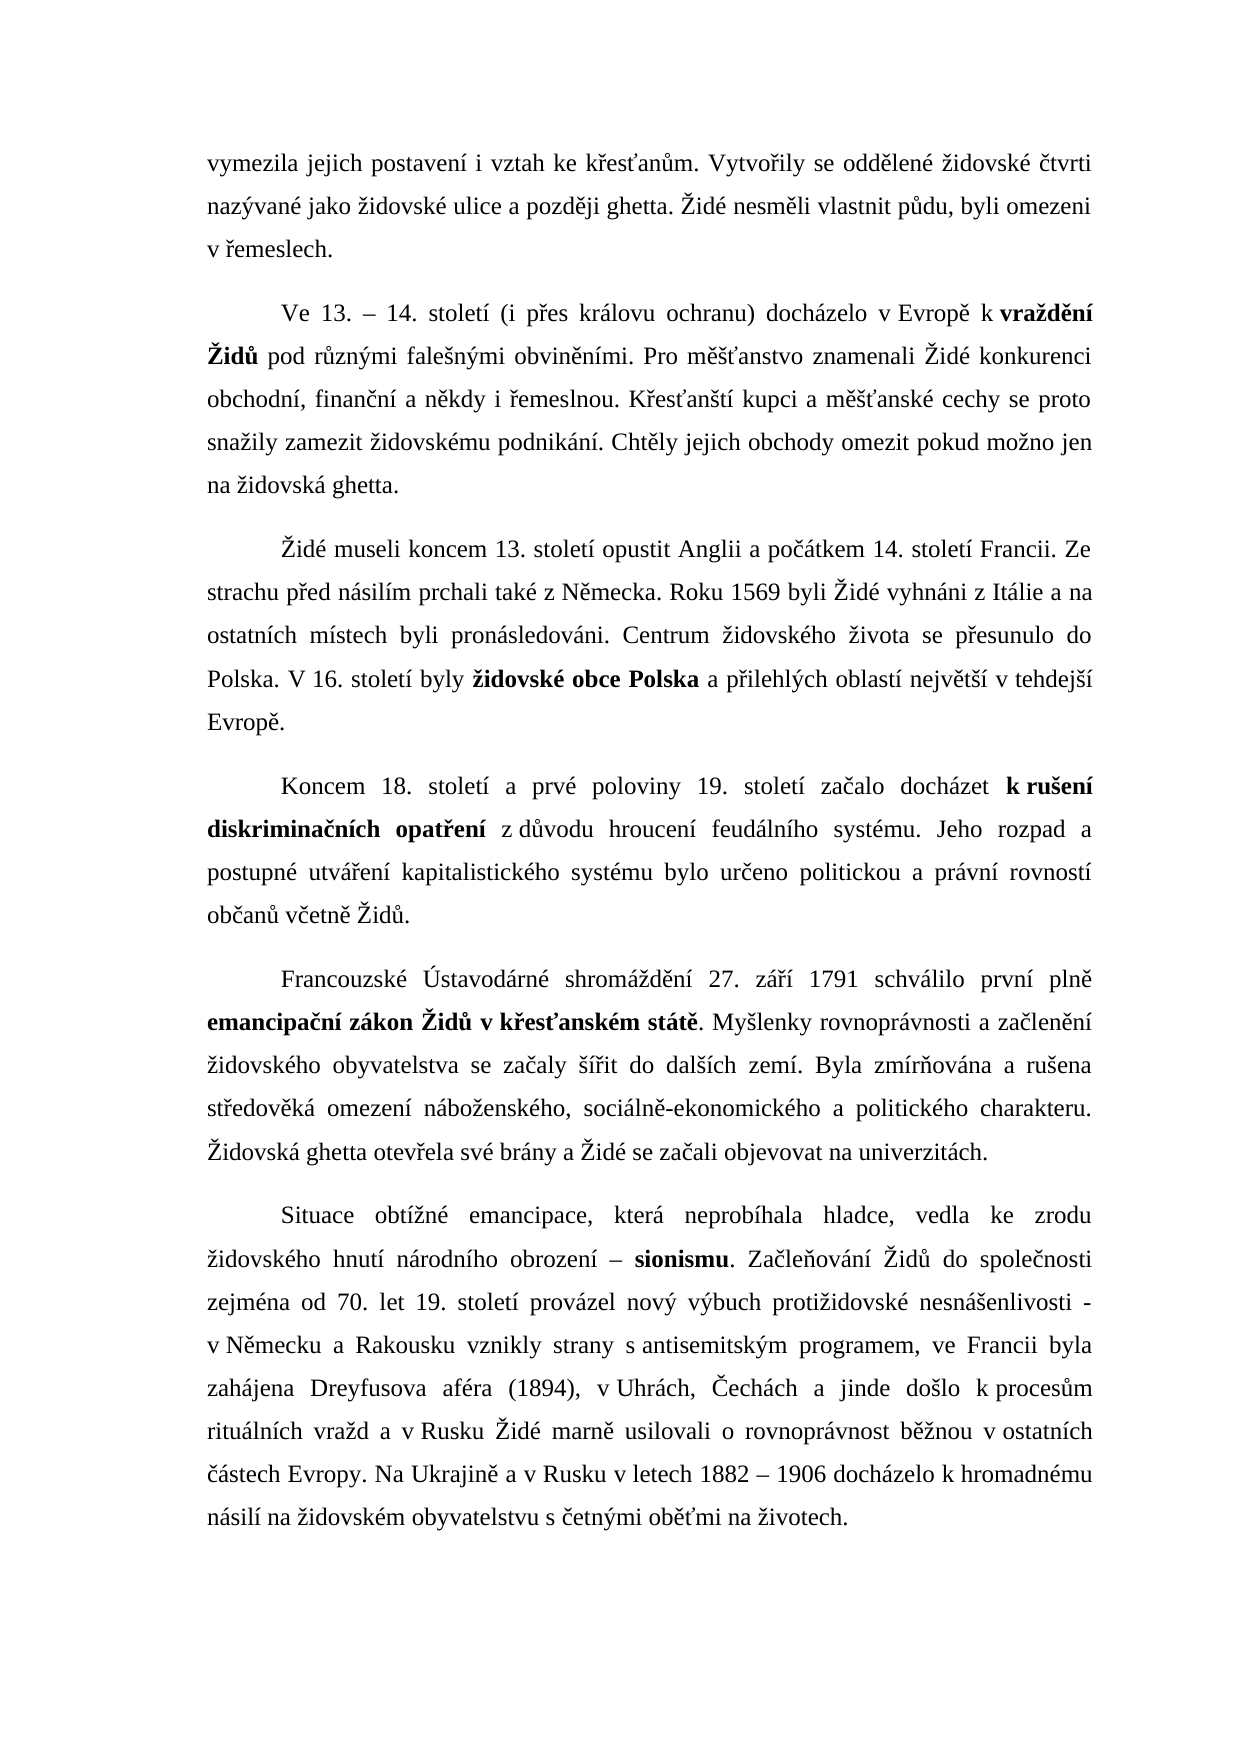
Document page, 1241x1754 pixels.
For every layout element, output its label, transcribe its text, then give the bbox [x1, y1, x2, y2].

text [207, 148, 1092, 263]
text Ve 13. – 14. století (i přes královu ochranu) docházelo v Evropě k vraždění Židů pod různými falešnými obviněními. Pro měšťanstvo znamenali Židé konkurenci obchodní, finanční a někdy i řemeslnou. Křesťanští kupci a měšťanské cechy se proto snažily zamezit židovskému podnikání. Chtěly jejich obchody omezit pokud možno jen na židovská ghetta. [207, 298, 1092, 499]
text Situace obtížné emancipace, která neprobíhala hladce, vedla ke zrodu židovského hnutí národního obrození – sionismu. Začleňování Židů do společnosti zejména od 70. let 19. století provázel nový výbuch protižidovské nesnášenlivosti - v Německu a Rakousku vznikly strany s antisemitským programem, ve Francii byla zahájena Dreyfusova aféra (1894), v Uhrách, Čechách a jinde došlo k procesům rituálních vražd a v Rusku Židé marně usilovali o rovnoprávnost běžnou v ostatních částech Evropy. Na Ukrajině a v Rusku v letech 1882 – 1906 docházelo k hromadnému násilí na židovském obyvatelstvu s četnými oběťmi na životech. [207, 1201, 1092, 1531]
text Francouzské Ústavodárné shromáždění 27. září 1791 schválilo první plně emancipační zákon Židů v křesťanském státě. Myšlenky rovnoprávnosti a začlenění židovského obyvatelstva se začaly šířit do dalších zemí. Byla zmírňována a rušena středověká omezení náboženského, sociálně-ekonomického a politického charakteru. Židovská ghetta otevřela své brány a Židé se začali objevovat na univerzitách. [207, 964, 1092, 1165]
text Židé museli koncem 13. století opustit Anglii a počátkem 14. století Francii. Ze strachu před násilím prchali také z Německa. Roku 1569 byli Židé vyhnáni z Itálie a na ostatních místech byli pronásledováni. Centrum židovského života se přesunulo do Polska. V 16. století byly židovské obce Polska a přilehlých oblastí největší v tehdejší Evropě. [207, 534, 1092, 736]
text Koncem 18. století a prvé poloviny 19. století začalo docházet k rušení diskriminačních opatření z důvodu hroucení feudálního systému. Jeho rozpad a postupné utváření kapitalistického systému bylo určeno politickou a právní rovností občanů včetně Židů. [207, 771, 1092, 929]
